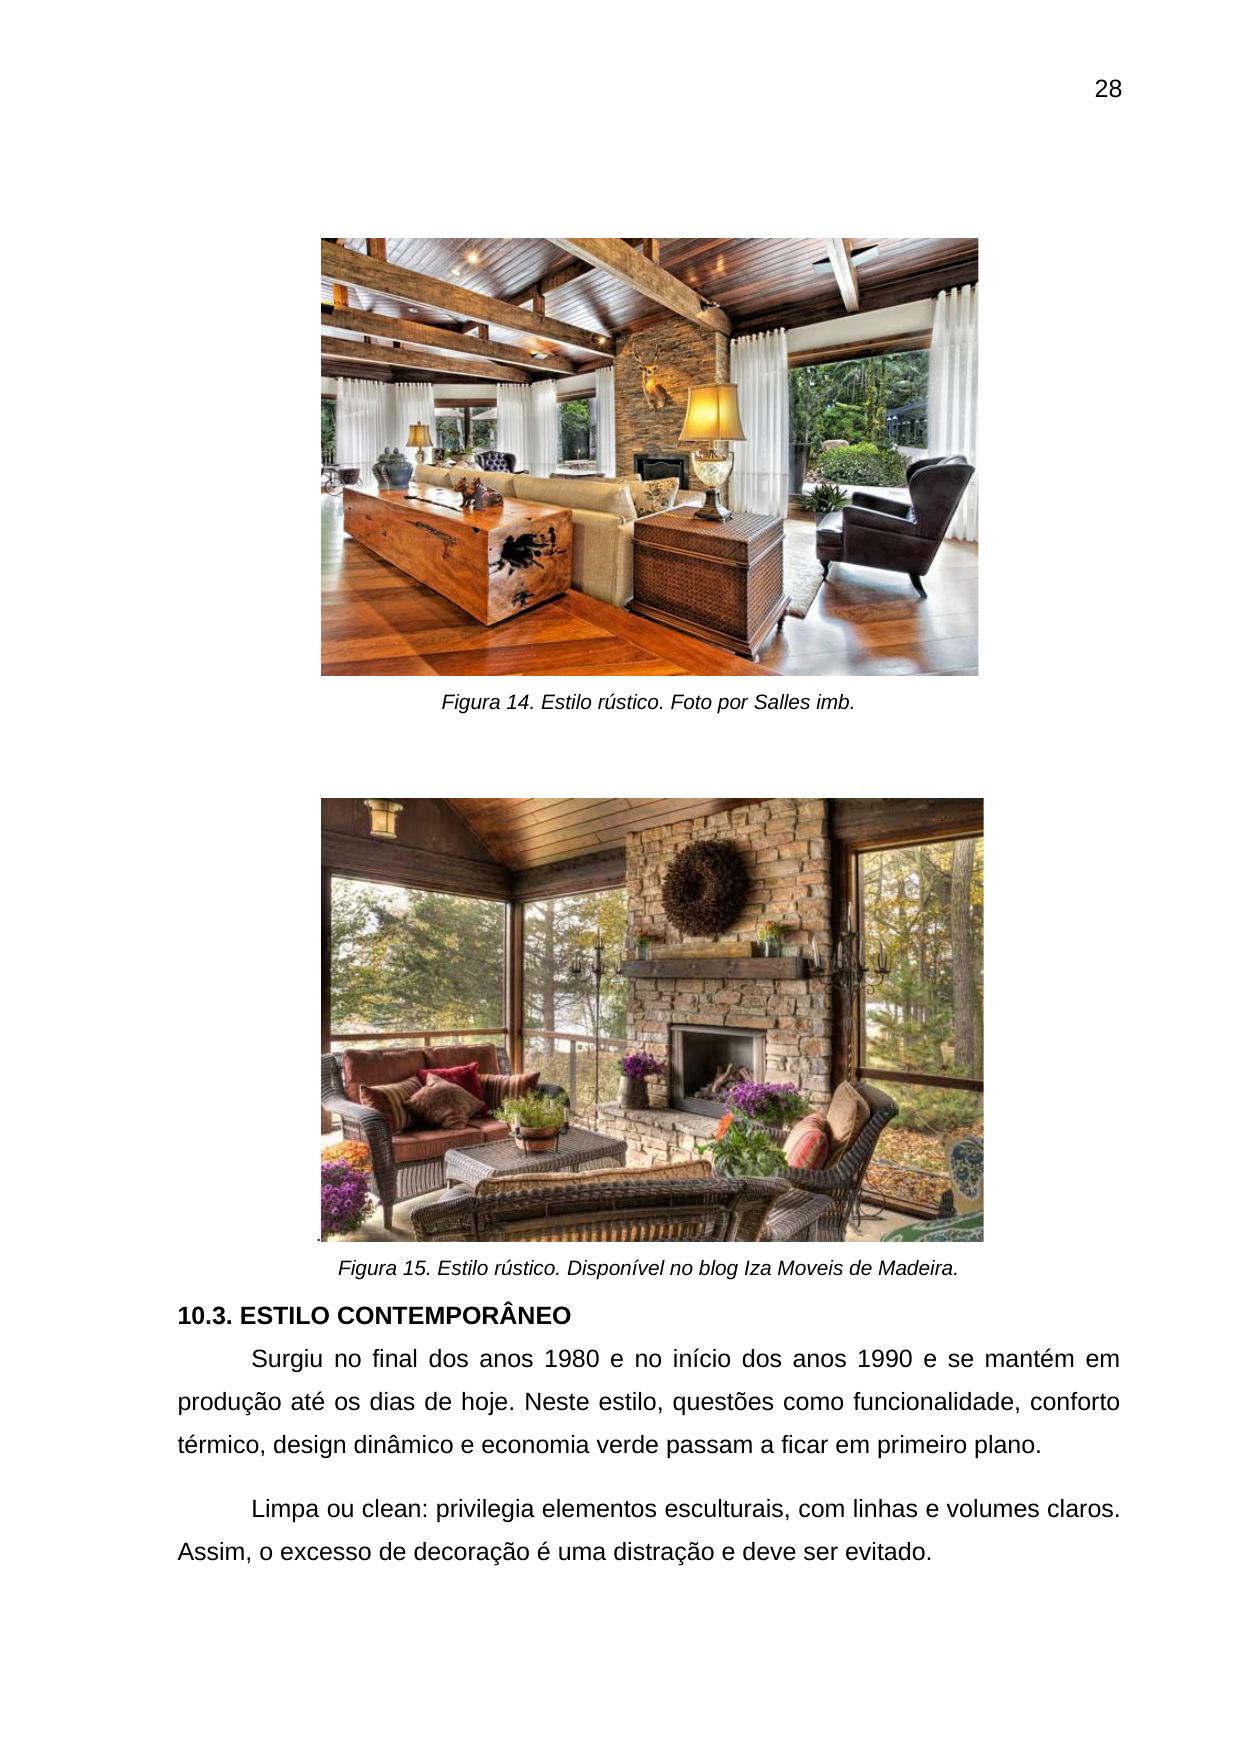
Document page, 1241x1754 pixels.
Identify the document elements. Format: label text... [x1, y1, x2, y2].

picture [321, 238, 979, 676]
text Limpa ou clean: privilegia elementos esculturais, com linhas e volumes claros. Assim, o excesso de decoração é uma distração e deve ser evitado. [177, 1494, 1122, 1566]
subtitle 10.3. ESTILO CONTEMPORÂNEO [177, 1301, 1122, 1329]
picture [321, 798, 984, 1242]
text Surgiu no final dos anos 1980 e no início dos anos 1990 e se mantém em produção até os dias de hoje. Neste estilo, questões como funcionalidade, conforto térmico, design dinâmico e economia verde passam a ficar em primeiro plano. [177, 1344, 1122, 1459]
